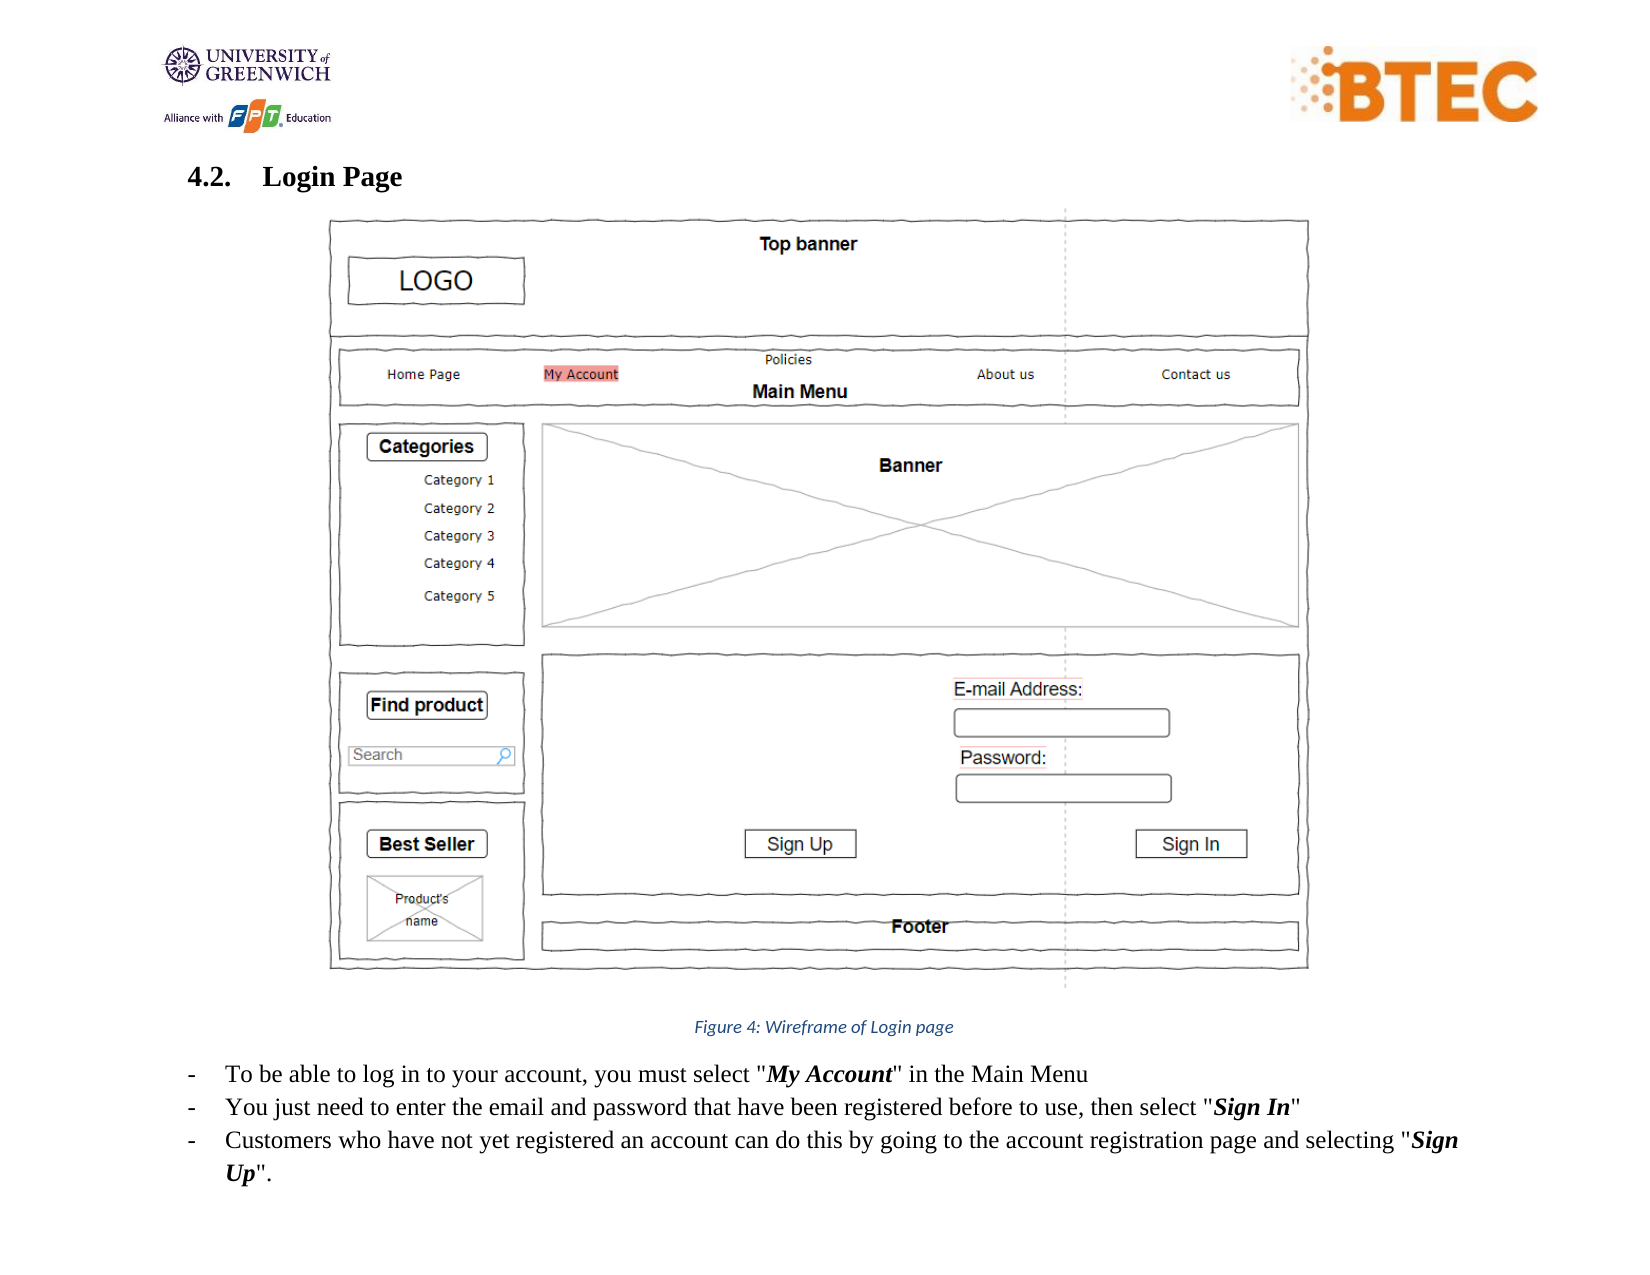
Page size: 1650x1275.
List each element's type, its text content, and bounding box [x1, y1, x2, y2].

picture [1290, 46, 1538, 122]
picture [314, 206, 1336, 991]
text Figure 4: Wireframe of Login page [150, 1015, 1500, 1038]
list You just need to enter the email and password that have been registered before to use, then select "Sign In" [187, 1092, 1500, 1121]
subtitle Login Page [187, 159, 1500, 193]
list To be able to log in to your account, you must select "My Account" in the Main Menu [187, 1059, 1500, 1088]
list Customers who have not yet registered an account can do this by going to the account registration page and selecting "Sign Up". [187, 1125, 1500, 1187]
picture [150, 32, 343, 144]
